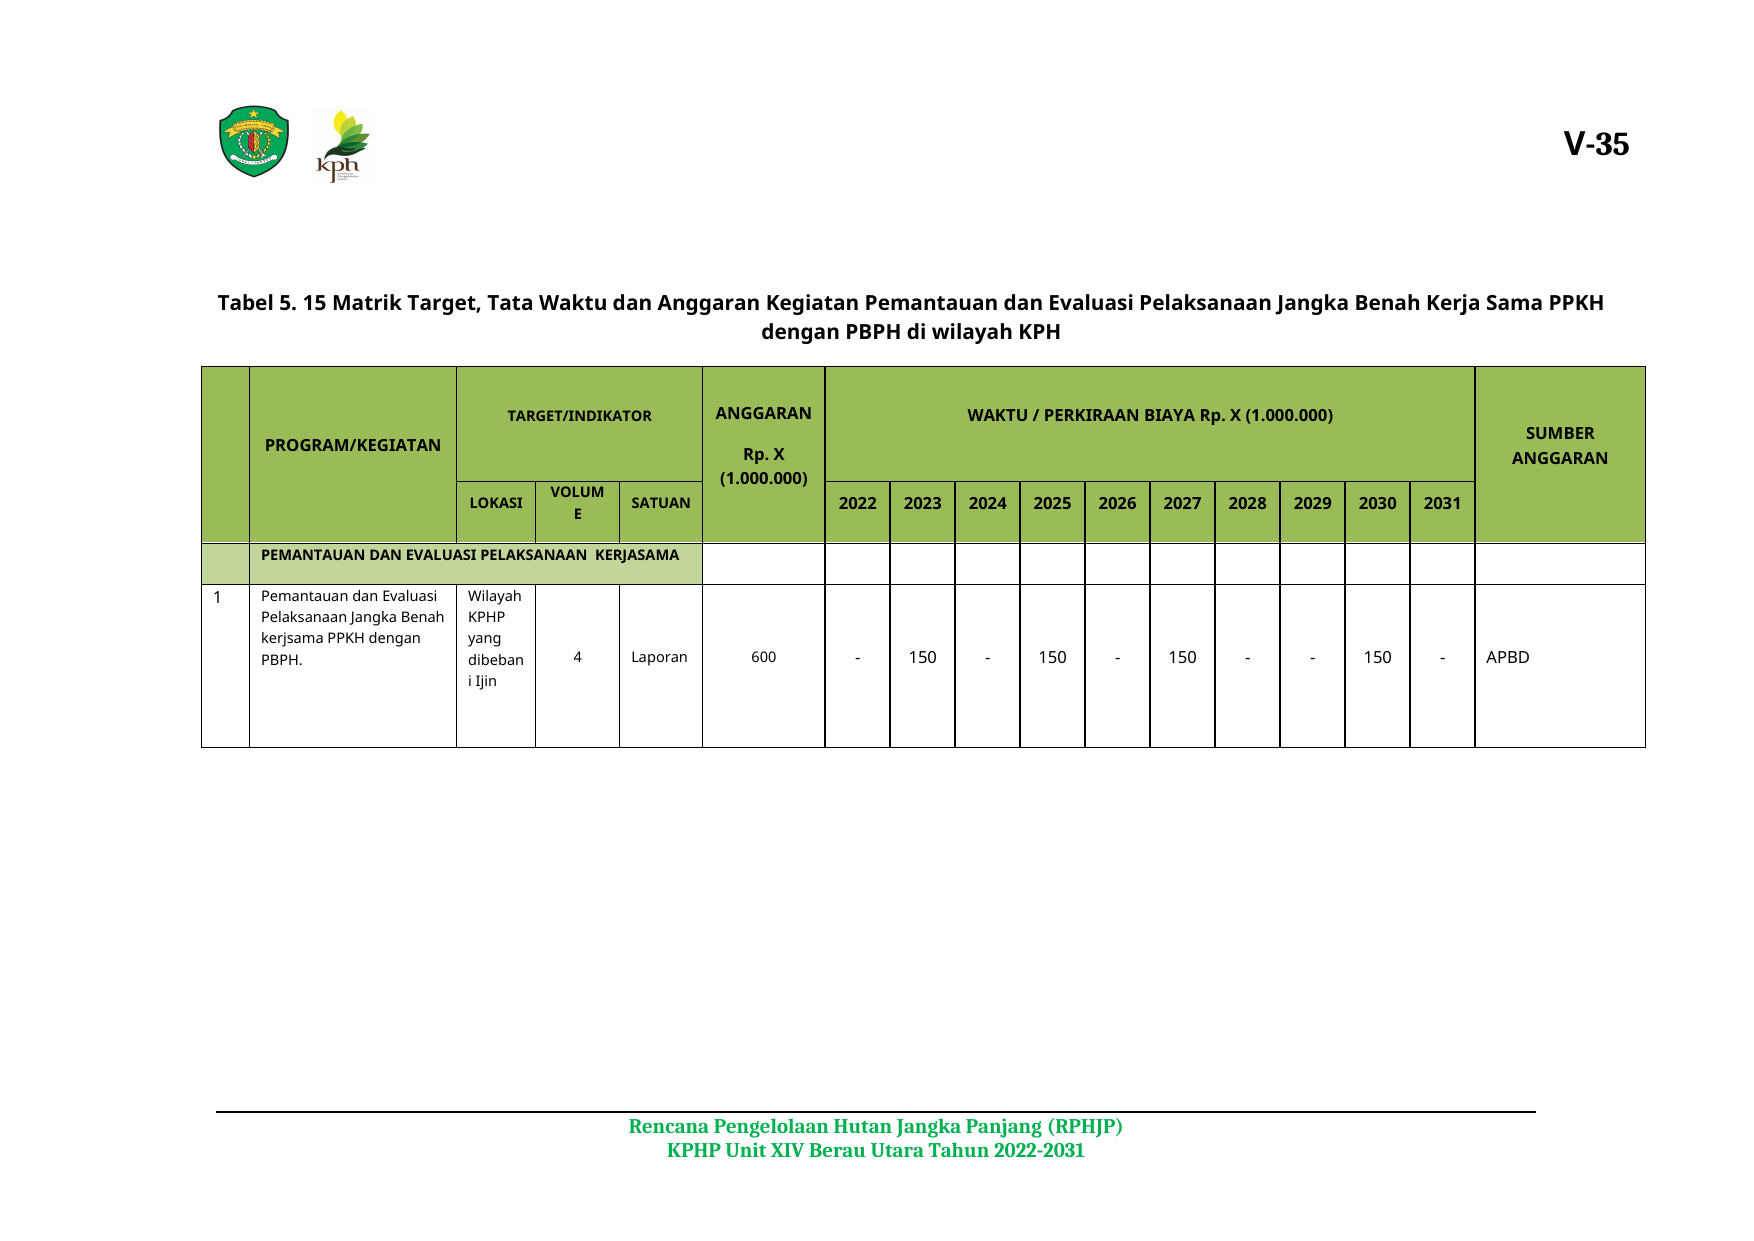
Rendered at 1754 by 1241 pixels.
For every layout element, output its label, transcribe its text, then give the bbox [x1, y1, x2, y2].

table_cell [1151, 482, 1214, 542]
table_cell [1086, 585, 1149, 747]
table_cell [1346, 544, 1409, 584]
picture [216, 103, 292, 179]
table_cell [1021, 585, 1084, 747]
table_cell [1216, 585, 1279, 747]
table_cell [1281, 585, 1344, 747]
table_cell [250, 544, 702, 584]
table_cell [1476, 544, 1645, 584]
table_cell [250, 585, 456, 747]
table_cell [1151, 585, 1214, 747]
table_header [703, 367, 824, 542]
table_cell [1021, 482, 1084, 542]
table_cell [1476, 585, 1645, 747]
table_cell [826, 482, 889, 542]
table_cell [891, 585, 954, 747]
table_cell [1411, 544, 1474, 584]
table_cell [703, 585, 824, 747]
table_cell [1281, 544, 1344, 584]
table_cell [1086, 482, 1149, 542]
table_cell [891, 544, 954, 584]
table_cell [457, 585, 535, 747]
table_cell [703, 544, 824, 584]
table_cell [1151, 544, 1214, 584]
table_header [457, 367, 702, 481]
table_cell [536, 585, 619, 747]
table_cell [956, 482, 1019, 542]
picture [312, 108, 373, 184]
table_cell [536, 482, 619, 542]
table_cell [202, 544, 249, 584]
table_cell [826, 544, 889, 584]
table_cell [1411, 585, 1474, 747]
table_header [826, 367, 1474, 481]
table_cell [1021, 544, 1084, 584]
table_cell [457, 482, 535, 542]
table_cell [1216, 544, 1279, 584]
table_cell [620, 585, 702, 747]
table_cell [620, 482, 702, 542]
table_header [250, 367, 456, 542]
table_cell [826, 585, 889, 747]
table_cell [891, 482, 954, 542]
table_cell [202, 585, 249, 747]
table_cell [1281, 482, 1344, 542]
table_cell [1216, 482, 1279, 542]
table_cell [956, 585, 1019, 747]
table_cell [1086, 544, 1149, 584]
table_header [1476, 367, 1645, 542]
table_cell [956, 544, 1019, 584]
text Tabel 5. 15 Matrik Target, Tata Waktu dan Anggaran Kegiatan Pemantauan dan Evaluasi Pelaksanaan Jangka Benah Kerja Sama PPKH dengan PBPH di wilayah KPH [216, 288, 1606, 345]
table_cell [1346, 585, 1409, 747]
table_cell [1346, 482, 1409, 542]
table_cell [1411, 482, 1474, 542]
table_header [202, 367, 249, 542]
